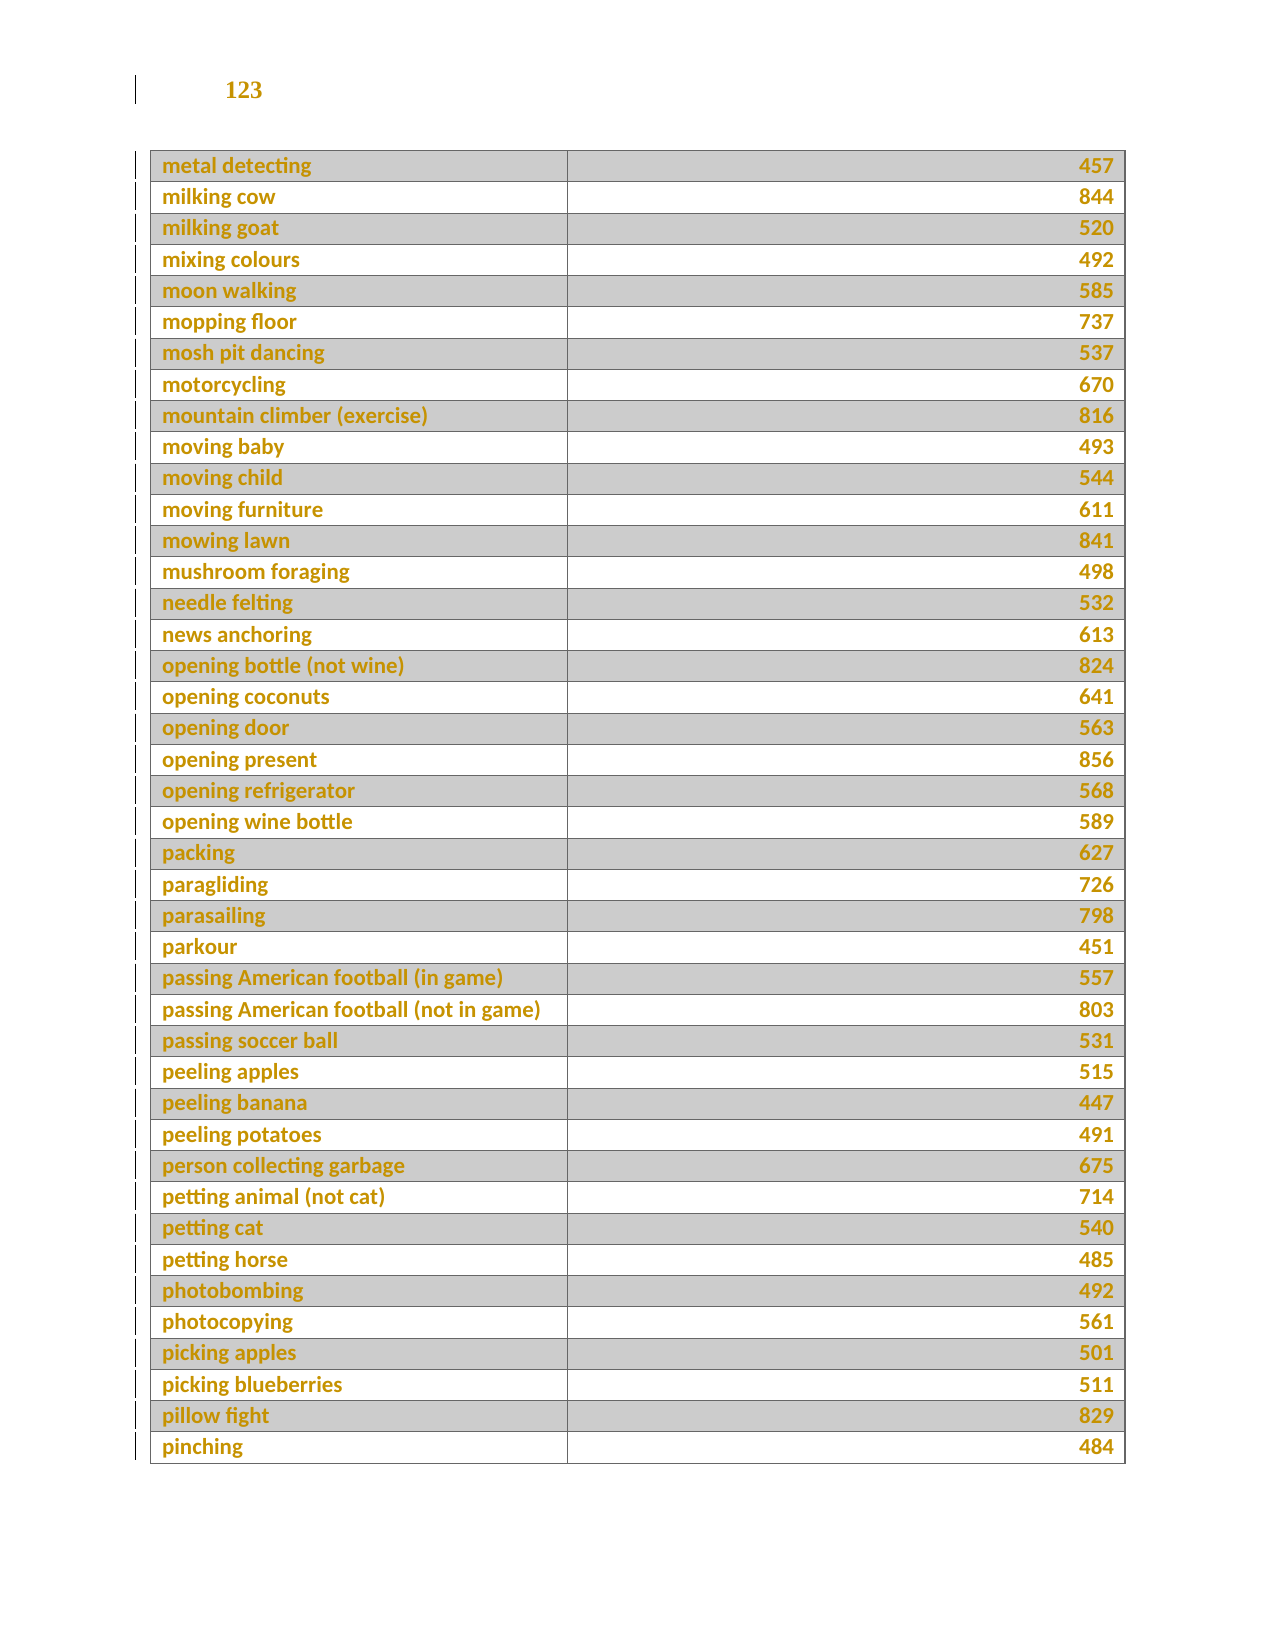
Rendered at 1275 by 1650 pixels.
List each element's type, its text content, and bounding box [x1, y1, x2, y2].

table_cell 520 [568, 214, 1124, 244]
table_cell 563 [568, 714, 1124, 744]
table_cell 491 [568, 1120, 1124, 1150]
table_cell 537 [568, 339, 1124, 369]
table_cell mountain climber (exercise) [151, 401, 567, 431]
table_cell 531 [568, 1026, 1124, 1056]
table_cell passing American football (not in game) [151, 995, 567, 1025]
table_cell 824 [568, 651, 1124, 681]
table_cell 557 [568, 964, 1124, 994]
table_cell moving furniture [151, 495, 567, 525]
table_cell mosh pit dancing [151, 339, 567, 369]
table_cell 540 [568, 1214, 1124, 1244]
table_cell 492 [568, 245, 1124, 275]
table_cell peeling potatoes [151, 1120, 567, 1150]
table_cell opening bottle (not wine) [151, 651, 567, 681]
table_cell 737 [568, 307, 1124, 337]
table_cell opening refrigerator [151, 776, 567, 806]
table_cell 457 [568, 151, 1124, 181]
table_cell 515 [568, 1057, 1124, 1087]
table_cell 498 [568, 557, 1124, 587]
table_cell mopping floor [151, 307, 567, 337]
table_cell moving baby [151, 432, 567, 462]
table_cell 844 [568, 182, 1124, 212]
table_cell 798 [568, 901, 1124, 931]
table_cell photocopying [151, 1307, 567, 1337]
table_cell 841 [568, 526, 1124, 556]
table_cell milking cow [151, 182, 567, 212]
table_cell petting cat [151, 1214, 567, 1244]
table_cell 492 [568, 1276, 1124, 1306]
table_cell 568 [568, 776, 1124, 806]
table_cell 585 [568, 276, 1124, 306]
table_cell mixing colours [151, 245, 567, 275]
table_cell moon walking [151, 276, 567, 306]
table_cell pinching [151, 1432, 567, 1462]
table_cell passing soccer ball [151, 1026, 567, 1056]
table_cell 714 [568, 1182, 1124, 1212]
table_cell 561 [568, 1307, 1124, 1337]
table_cell 627 [568, 839, 1124, 869]
table_cell 816 [568, 401, 1124, 431]
table_cell news anchoring [151, 620, 567, 650]
table_cell peeling apples [151, 1057, 567, 1087]
table_cell 532 [568, 589, 1124, 619]
table_cell picking blueberries [151, 1370, 567, 1400]
table_cell mowing lawn [151, 526, 567, 556]
table_cell opening present [151, 745, 567, 775]
table_cell photobombing [151, 1276, 567, 1306]
table_cell 485 [568, 1245, 1124, 1275]
table_cell milking goat [151, 214, 567, 244]
table_cell 675 [568, 1151, 1124, 1181]
table_cell parkour [151, 932, 567, 962]
table_cell opening wine bottle [151, 807, 567, 837]
table_cell metal detecting [151, 151, 567, 181]
table_cell 726 [568, 870, 1124, 900]
table_cell opening door [151, 714, 567, 744]
table_cell 829 [568, 1401, 1124, 1431]
table_cell peeling banana [151, 1089, 567, 1119]
table_cell picking apples [151, 1339, 567, 1369]
table_cell packing [151, 839, 567, 869]
table_cell 856 [568, 745, 1124, 775]
table_cell 493 [568, 432, 1124, 462]
table_cell mushroom foraging [151, 557, 567, 587]
table_cell needle felting [151, 589, 567, 619]
table_cell 447 [568, 1089, 1124, 1119]
table_cell 451 [568, 932, 1124, 962]
table_cell 611 [568, 495, 1124, 525]
table_cell petting animal (not cat) [151, 1182, 567, 1212]
table_cell parasailing [151, 901, 567, 931]
table_cell passing American football (in game) [151, 964, 567, 994]
table_cell 613 [568, 620, 1124, 650]
table_cell person collecting garbage [151, 1151, 567, 1181]
table_cell 544 [568, 464, 1124, 494]
table_cell 511 [568, 1370, 1124, 1400]
table_cell motorcycling [151, 370, 567, 400]
table_cell opening coconuts [151, 682, 567, 712]
table_cell moving child [151, 464, 567, 494]
table_cell petting horse [151, 1245, 567, 1275]
table_cell 803 [568, 995, 1124, 1025]
table_cell 484 [568, 1432, 1124, 1462]
table_cell 670 [568, 370, 1124, 400]
table_cell pillow fight [151, 1401, 567, 1431]
table_cell 501 [568, 1339, 1124, 1369]
table_cell 589 [568, 807, 1124, 837]
table_cell 641 [568, 682, 1124, 712]
table_cell paragliding [151, 870, 567, 900]
